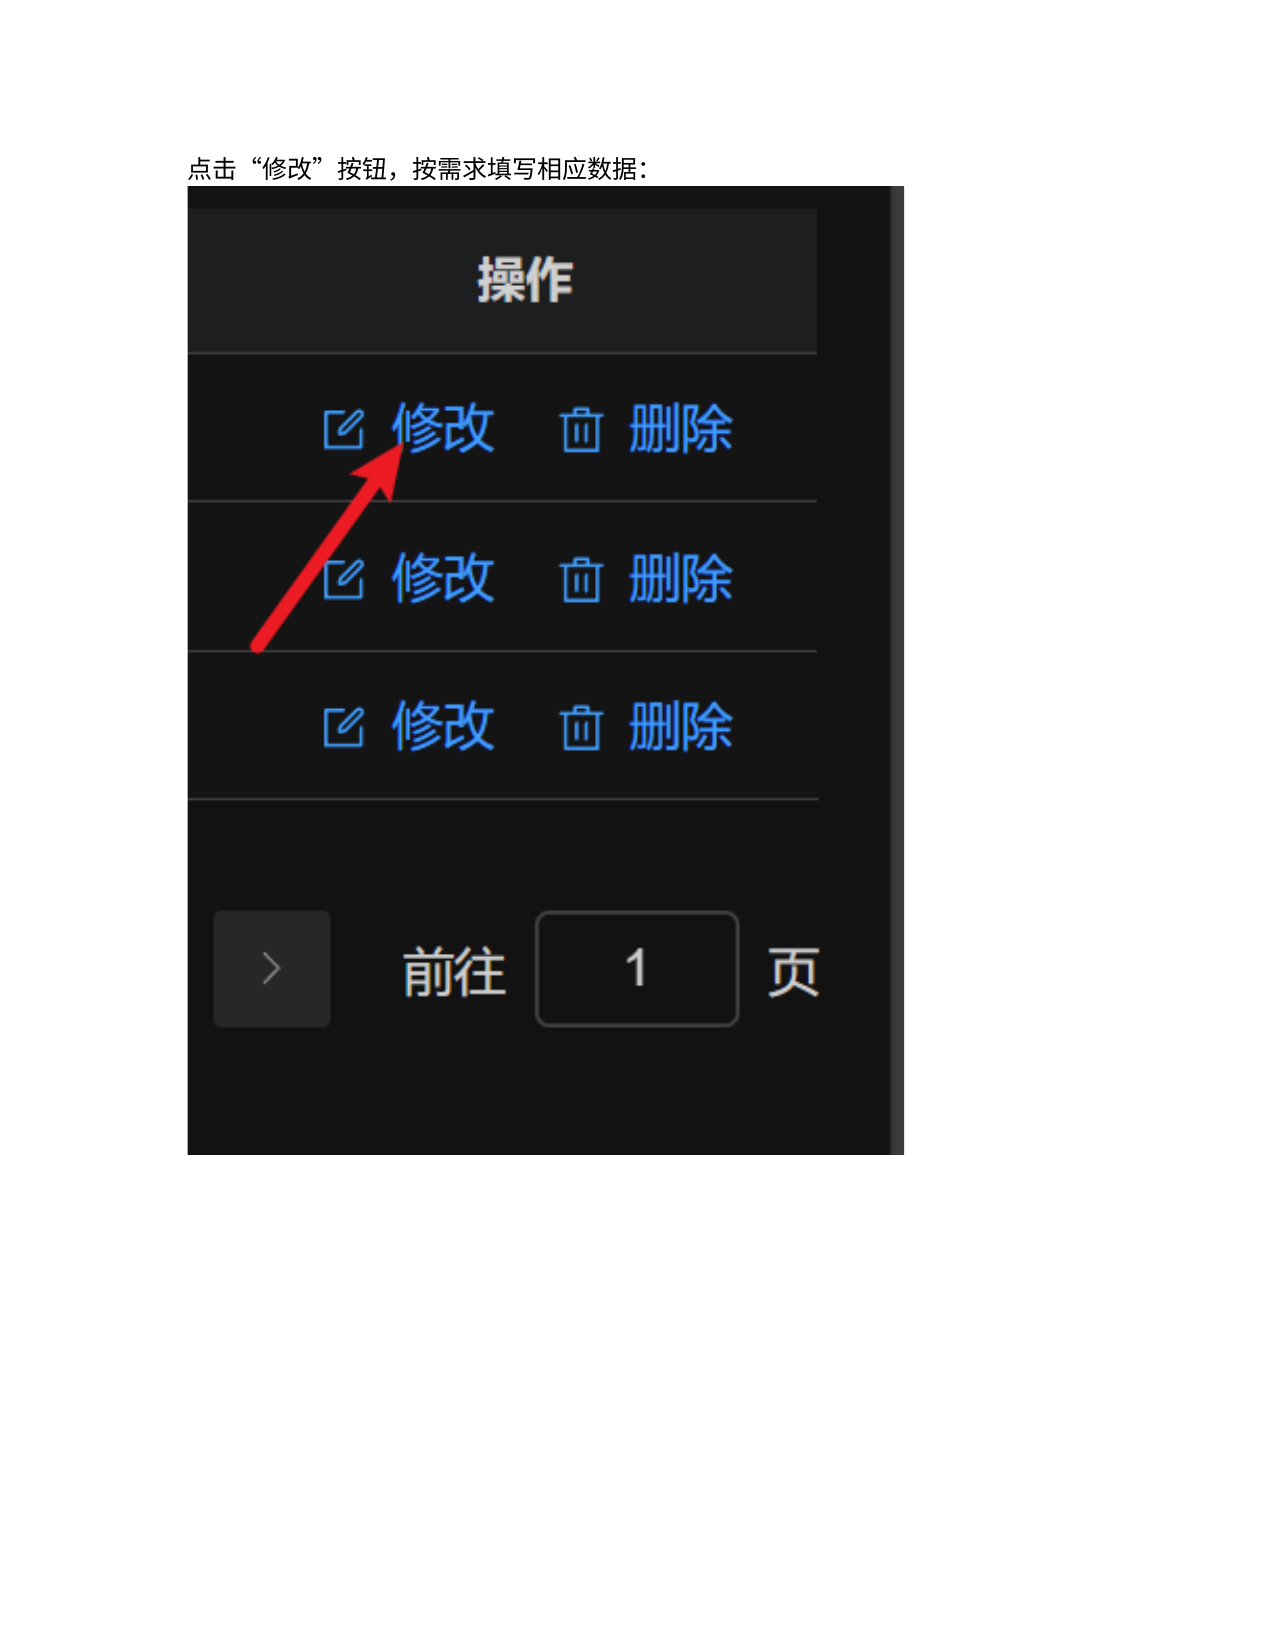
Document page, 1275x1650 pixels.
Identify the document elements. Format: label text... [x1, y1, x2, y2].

picture [187, 186, 905, 1155]
